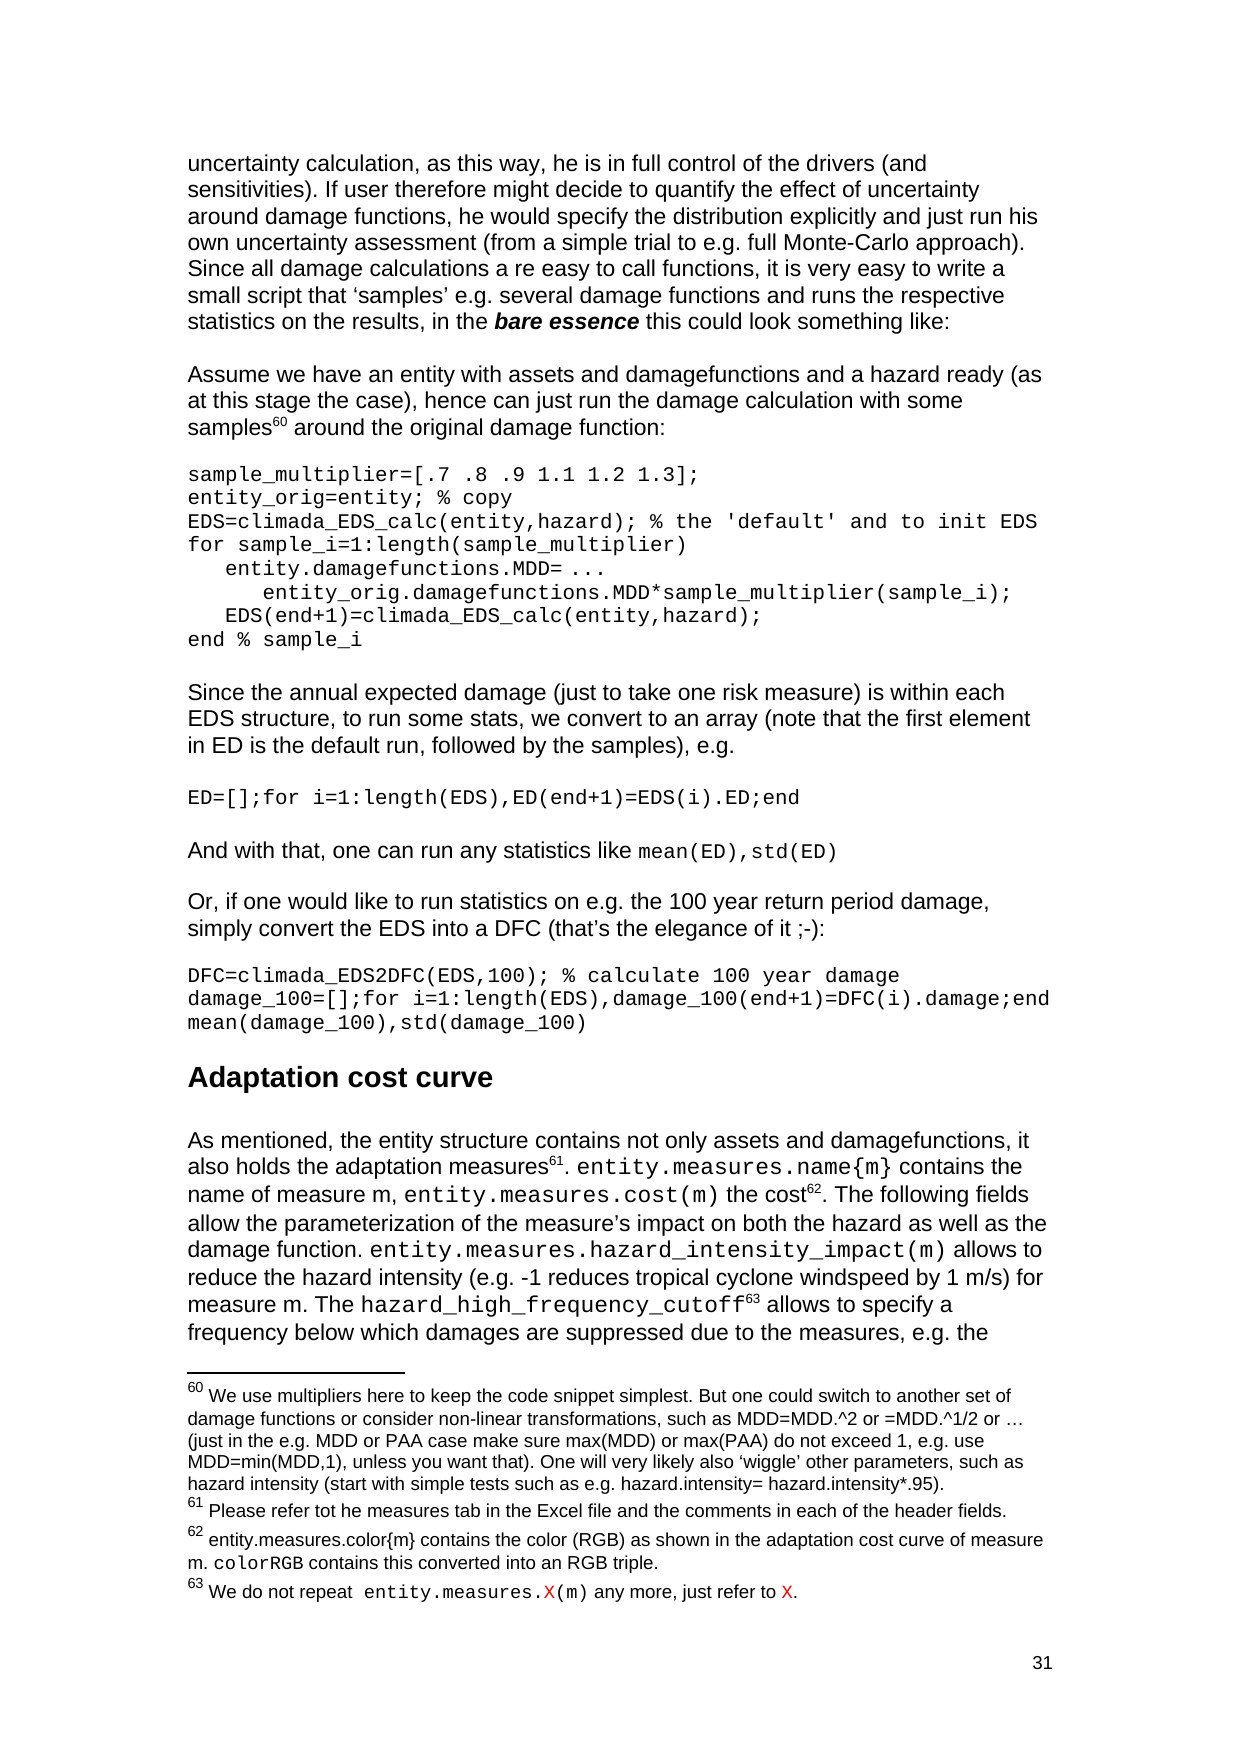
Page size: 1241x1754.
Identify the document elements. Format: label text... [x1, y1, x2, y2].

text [187, 1127, 1053, 1345]
text entity_orig=entity; % copy EDS=climada_EDS_calc(entity,hazard); % the 'default' and to init EDS [187, 487, 1053, 534]
text entity.damagefunctions.MDD= ...ot entity_orig.damagefunctions.MDD*sample_multiplier(sample_i); EDS(end+1)=climada_EDS_calc(entity,hazard); end % sample_i [187, 558, 1053, 653]
text ED=[];for i=1:length(EDS),ED(end+1)=EDS(i).ED;end [187, 787, 1053, 811]
text for sample_i=1:length(sample_multiplier) [187, 534, 1053, 558]
text mean(damage_100),std(damage_100) [187, 1012, 1053, 1036]
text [187, 150, 1053, 334]
subtitle Adaptation cost curve [187, 1061, 1053, 1094]
text DFC=climada_EDS2DFC(EDS,100); % calculate 100 year damage [187, 964, 1053, 988]
text Since the annual expected damage (just to take one risk measure) is within each EDS structure, to run some stats, we convert to an array (note that the first element in ED is the default run, followed by the samples), e.g. [187, 679, 1053, 787]
text And with that, one can run any statistics like mean(ED),std(ED) [187, 837, 1053, 864]
text Or, if one would like to run statistics on e.g. the 100 year return period damage, simply convert the EDS into a DFC (that’s the elegance of it ;-): [187, 888, 1053, 941]
text damage_100=[];for i=1:length(EDS),damage_100(end+1)=DFC(i).damage;end [187, 988, 1053, 1012]
text sample_multiplier=[.7 .8 .9 1.1 1.2 1.3]; [187, 463, 1053, 487]
text Assume we have an entity with assets and damagefunctions and a hazard ready (as at this stage the case), hence can just run the damage calculation with some samples around the original damage function: [187, 361, 1053, 440]
